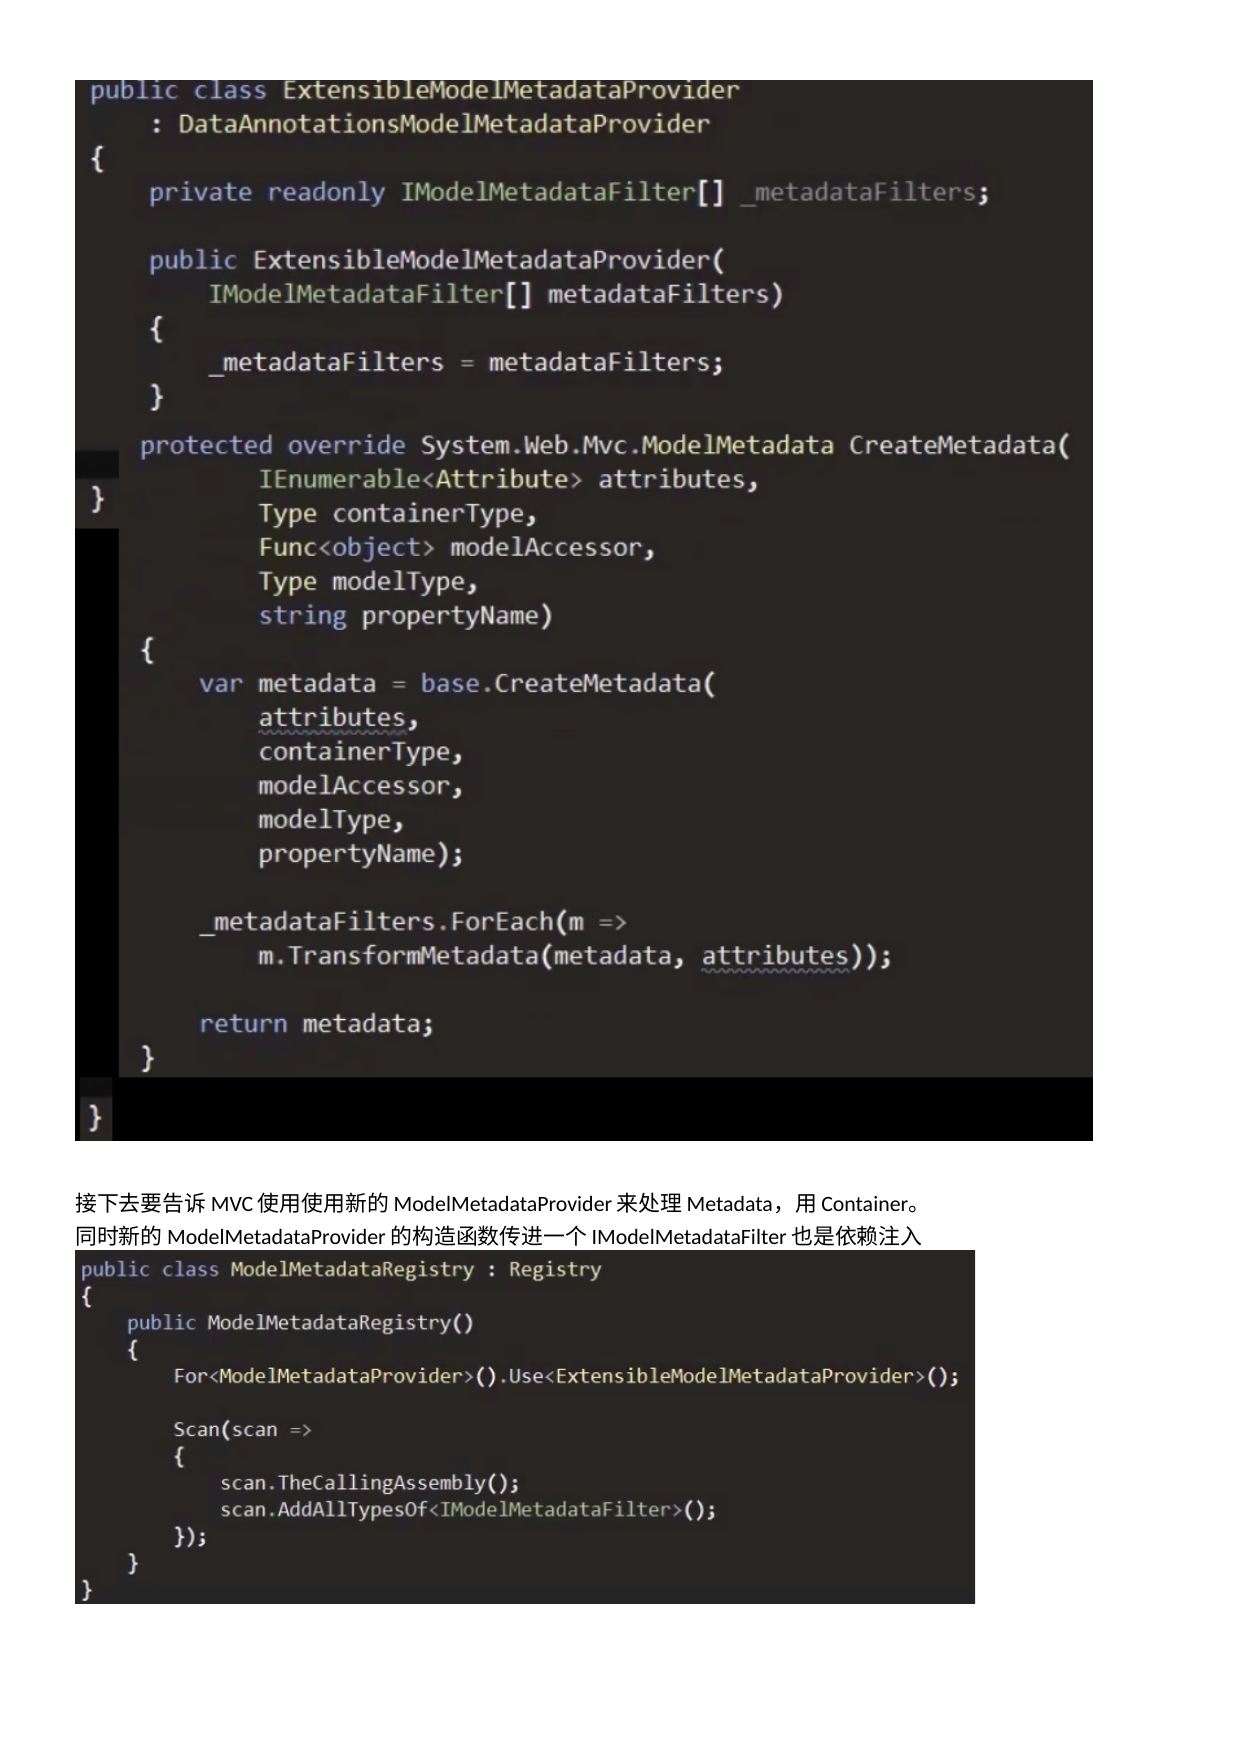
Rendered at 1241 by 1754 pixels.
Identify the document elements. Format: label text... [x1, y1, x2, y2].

text 接下去要告诉MVC使用使用新的ModelMetadataProvider来处理Metadata，用Container。 [75, 1186, 1165, 1218]
picture [75, 1250, 976, 1604]
text 同时新的ModelMetadataProvider的构造函数传进一个IModelMetadataFilter也是依赖注入 [75, 1218, 1165, 1251]
picture [75, 80, 1093, 1141]
